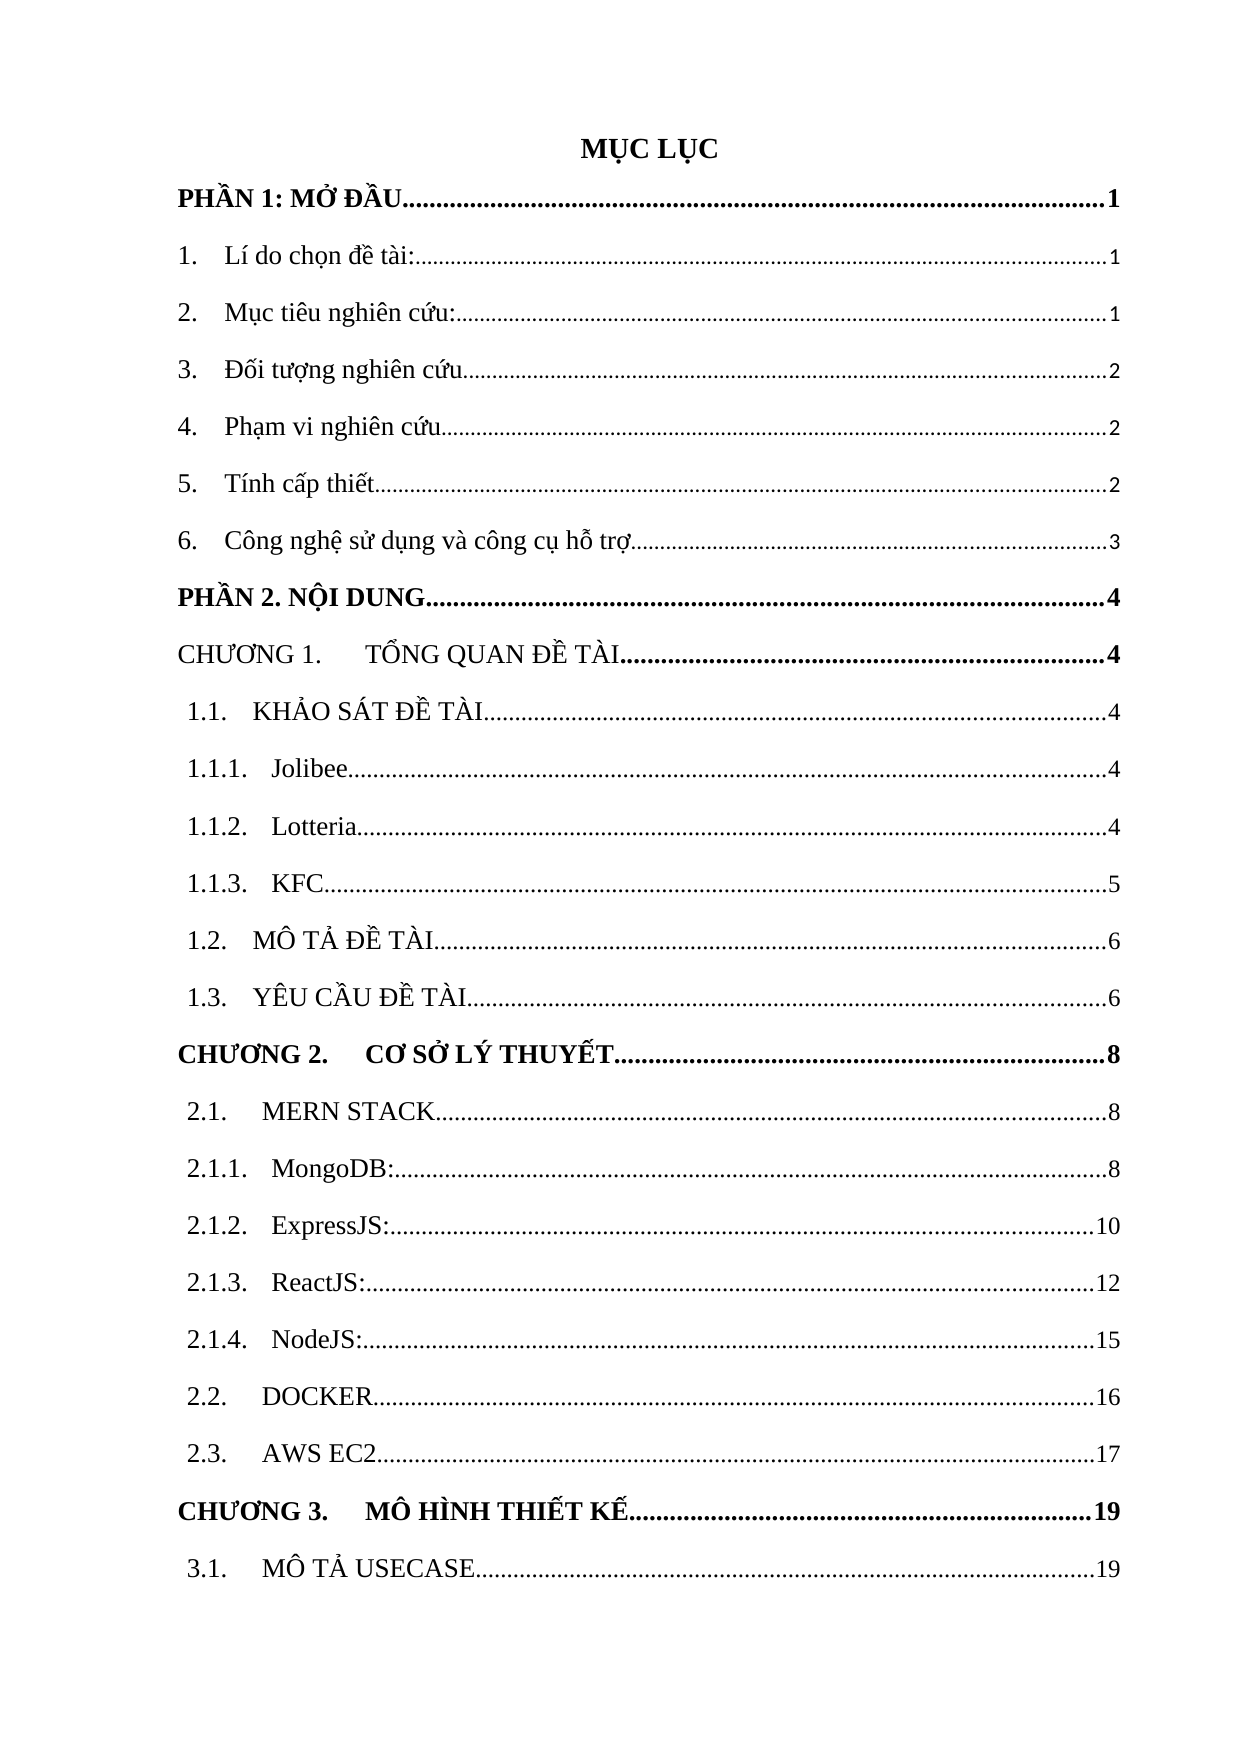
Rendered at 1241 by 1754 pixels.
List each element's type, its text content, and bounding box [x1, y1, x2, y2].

text 1.2. MÔ TẢ ĐỀ TÀI 6 [177, 924, 1122, 955]
text 2.1. MERN STACK 8 [187, 1095, 1122, 1126]
text 2.3. AWS EC2 17 [187, 1437, 1122, 1469]
text 6. Công nghệ sử dụng và công cụ hỗ trợ 3 [177, 524, 1122, 555]
text MỤC LỤC [177, 131, 1122, 165]
text 2.1.1. MongoDB: 8 [187, 1152, 1122, 1183]
text PHẦN 1: MỞ ĐẦU 1 [177, 182, 1122, 213]
text 1.3. YÊU CẦU ĐỀ TÀI 6 [177, 981, 1122, 1012]
text 2.2. DOCKER 16 [187, 1380, 1122, 1412]
text 1. Lí do chọn đề tài: 1 [177, 239, 1122, 270]
text CHƯƠNG 1. TỔNG QUAN ĐỀ TÀI 4 [177, 638, 1122, 669]
text 2.1.3. ReactJS: 12 [187, 1266, 1122, 1297]
text 1.1.2. Lotteria 4 [187, 809, 1122, 841]
text 5. Tính cấp thiết 2 [177, 467, 1122, 498]
text 2. Mục tiêu nghiên cứu: 1 [177, 296, 1122, 327]
text 4. Phạm vi nghiên cứu 2 [177, 410, 1122, 441]
text 1.1.3. KFC 5 [187, 867, 1122, 898]
text CHƯƠNG 3. MÔ HÌNH THIẾT KẾ 19 [177, 1494, 1122, 1526]
text 1.1. KHẢO SÁT ĐỀ TÀI 4 [177, 695, 1122, 727]
text CHƯƠNG 2. CƠ SỞ LÝ THUYẾT 8 [177, 1038, 1122, 1069]
text 3.1. MÔ TẢ USECASE 19 [187, 1552, 1122, 1583]
text 3. Đối tượng nghiên cứu 2 [177, 353, 1122, 384]
text 2.1.4. NodeJS: 15 [187, 1323, 1122, 1354]
text 2.1.2. ExpressJS: 10 [187, 1209, 1122, 1240]
text 1.1.1. Jolibee 4 [187, 752, 1122, 784]
text PHẦN 2. NỘI DUNG 4 [177, 581, 1122, 612]
